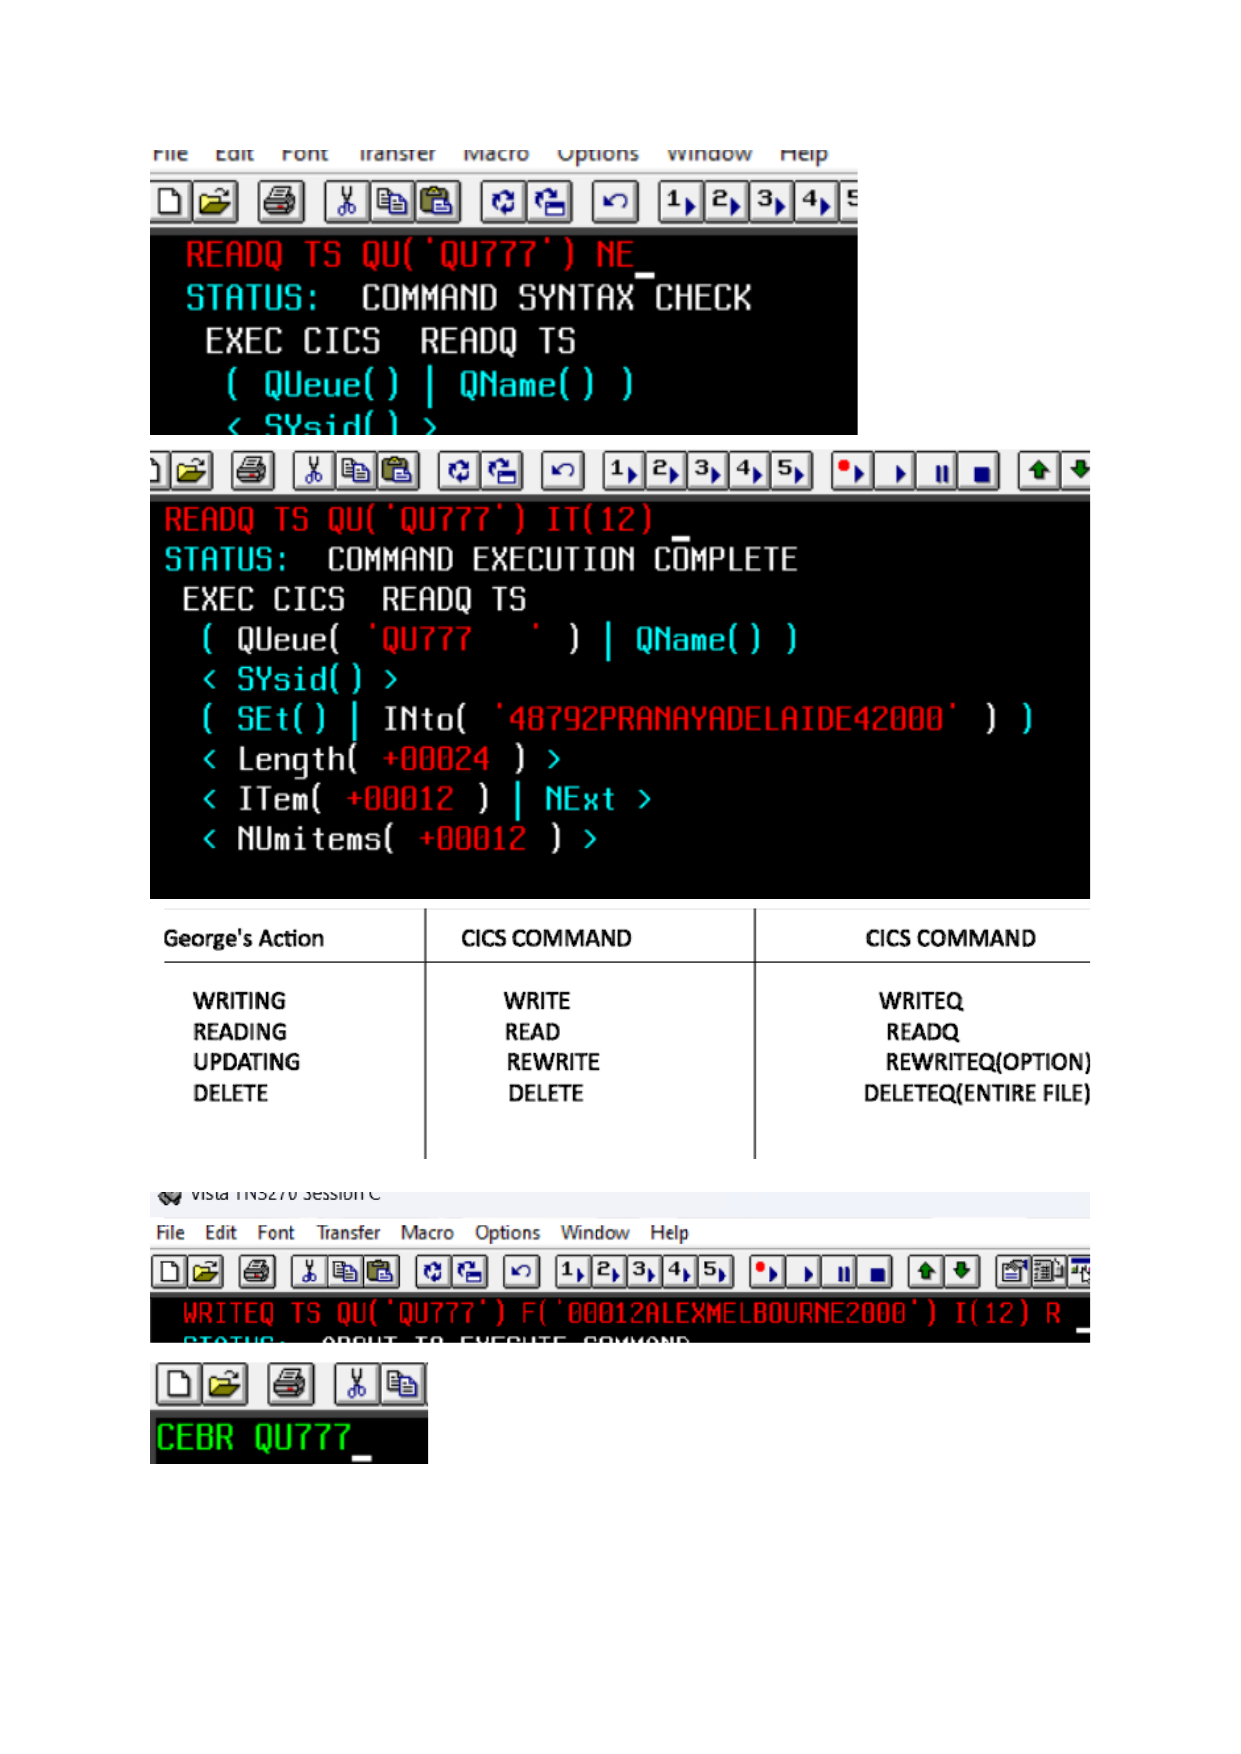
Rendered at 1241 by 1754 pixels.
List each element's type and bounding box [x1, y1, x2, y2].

picture [150, 902, 1091, 1159]
picture [150, 1350, 429, 1464]
picture [150, 150, 858, 435]
picture [150, 438, 1091, 899]
picture [150, 1192, 1091, 1347]
